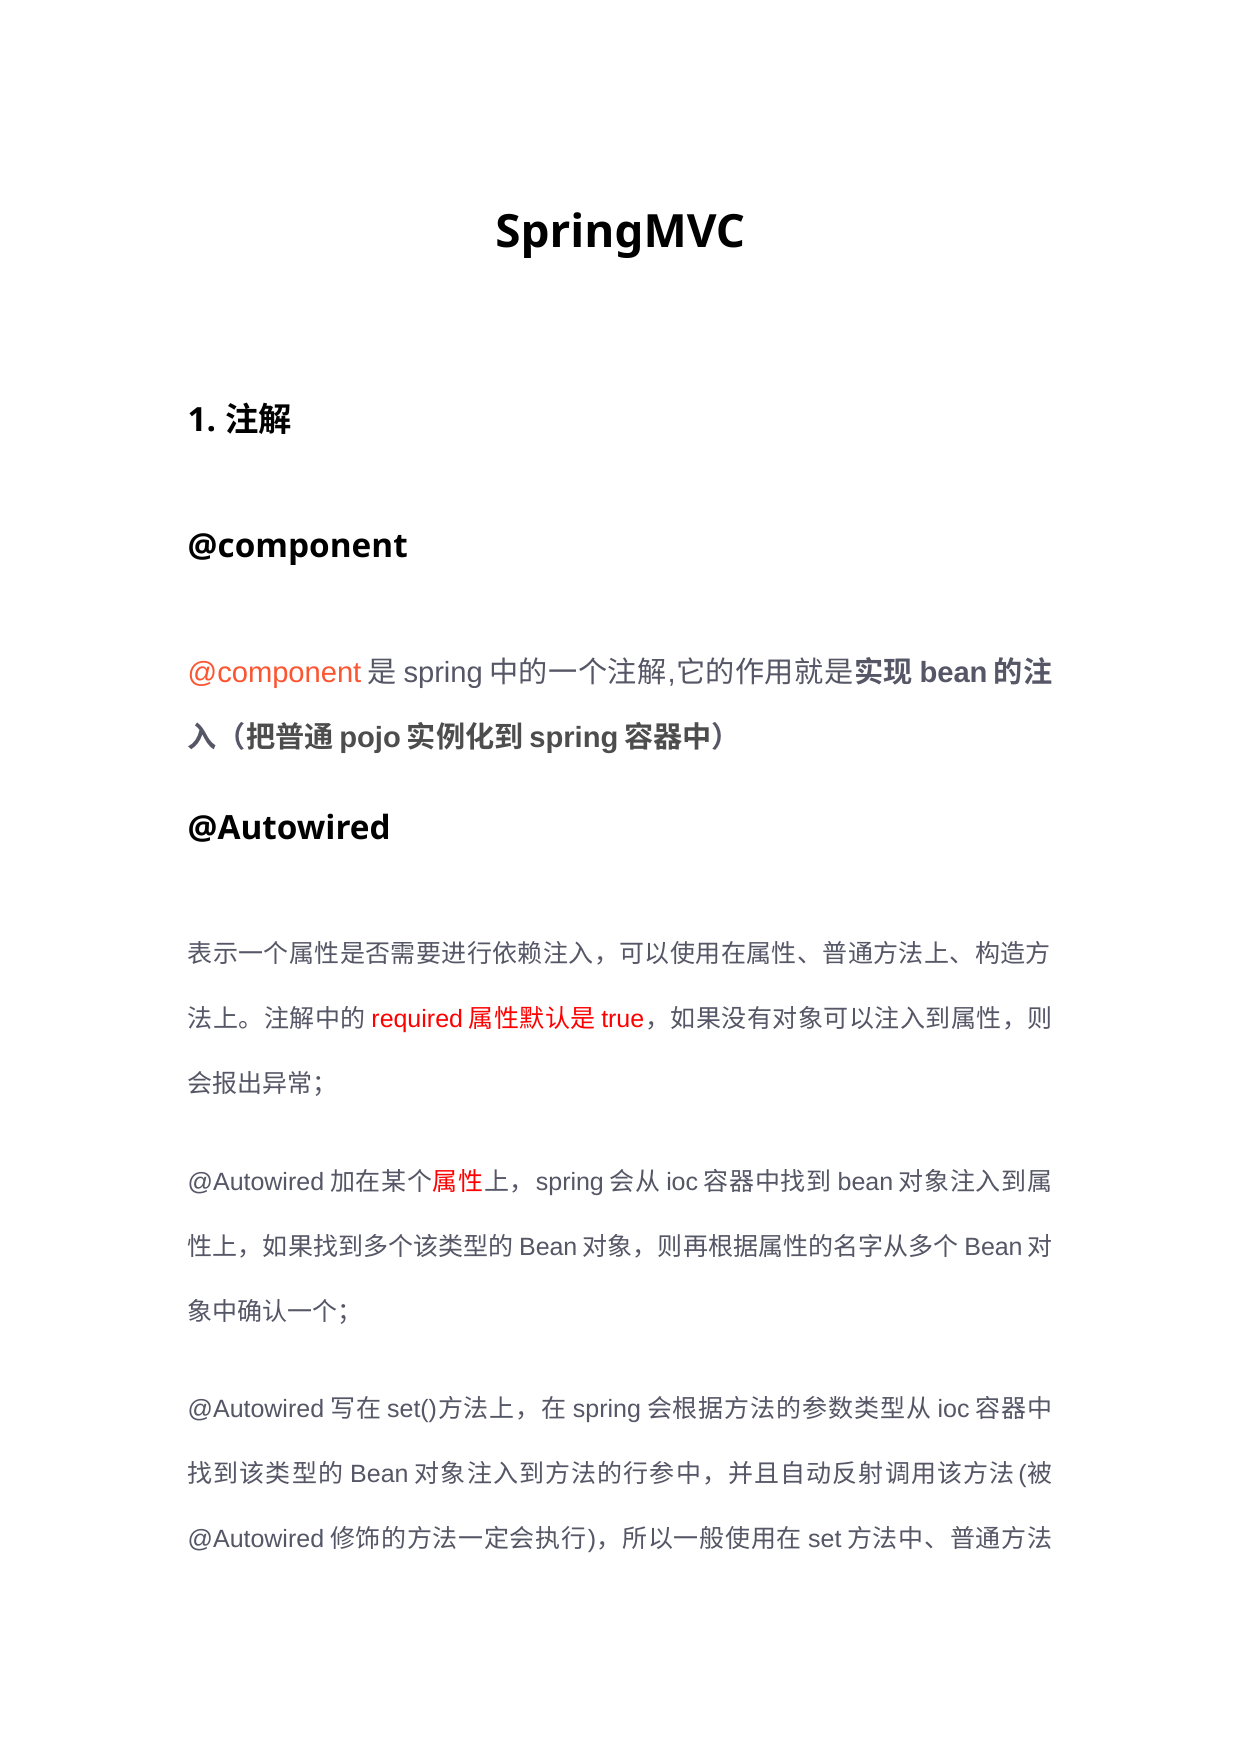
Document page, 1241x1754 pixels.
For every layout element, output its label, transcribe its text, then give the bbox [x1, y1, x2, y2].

subtitle @component [187, 512, 1053, 577]
subtitle @Autowired [187, 794, 1053, 859]
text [187, 1374, 1053, 1569]
subtitle SpringMVC [187, 197, 1053, 262]
text @Autowired加在某个属性上，spring会从ioc容器中找到bean对象注入到属性上，如果找到多个该类型的Bean对象，则再根据属性的名字从多个Bean对象中确认一个； [187, 1147, 1053, 1342]
text @component是spring中的一个注解,它的作用就是实现bean的注入（把普通pojo实例化到spring容器中） [187, 637, 1053, 767]
subtitle 注解 [187, 385, 1053, 450]
text 表示一个属性是否需要进行依赖注入，可以使用在属性、普通方法上、构造方法上。注解中的required属性默认是true，如果没有对象可以注入到属性，则会报出异常； [187, 919, 1053, 1114]
